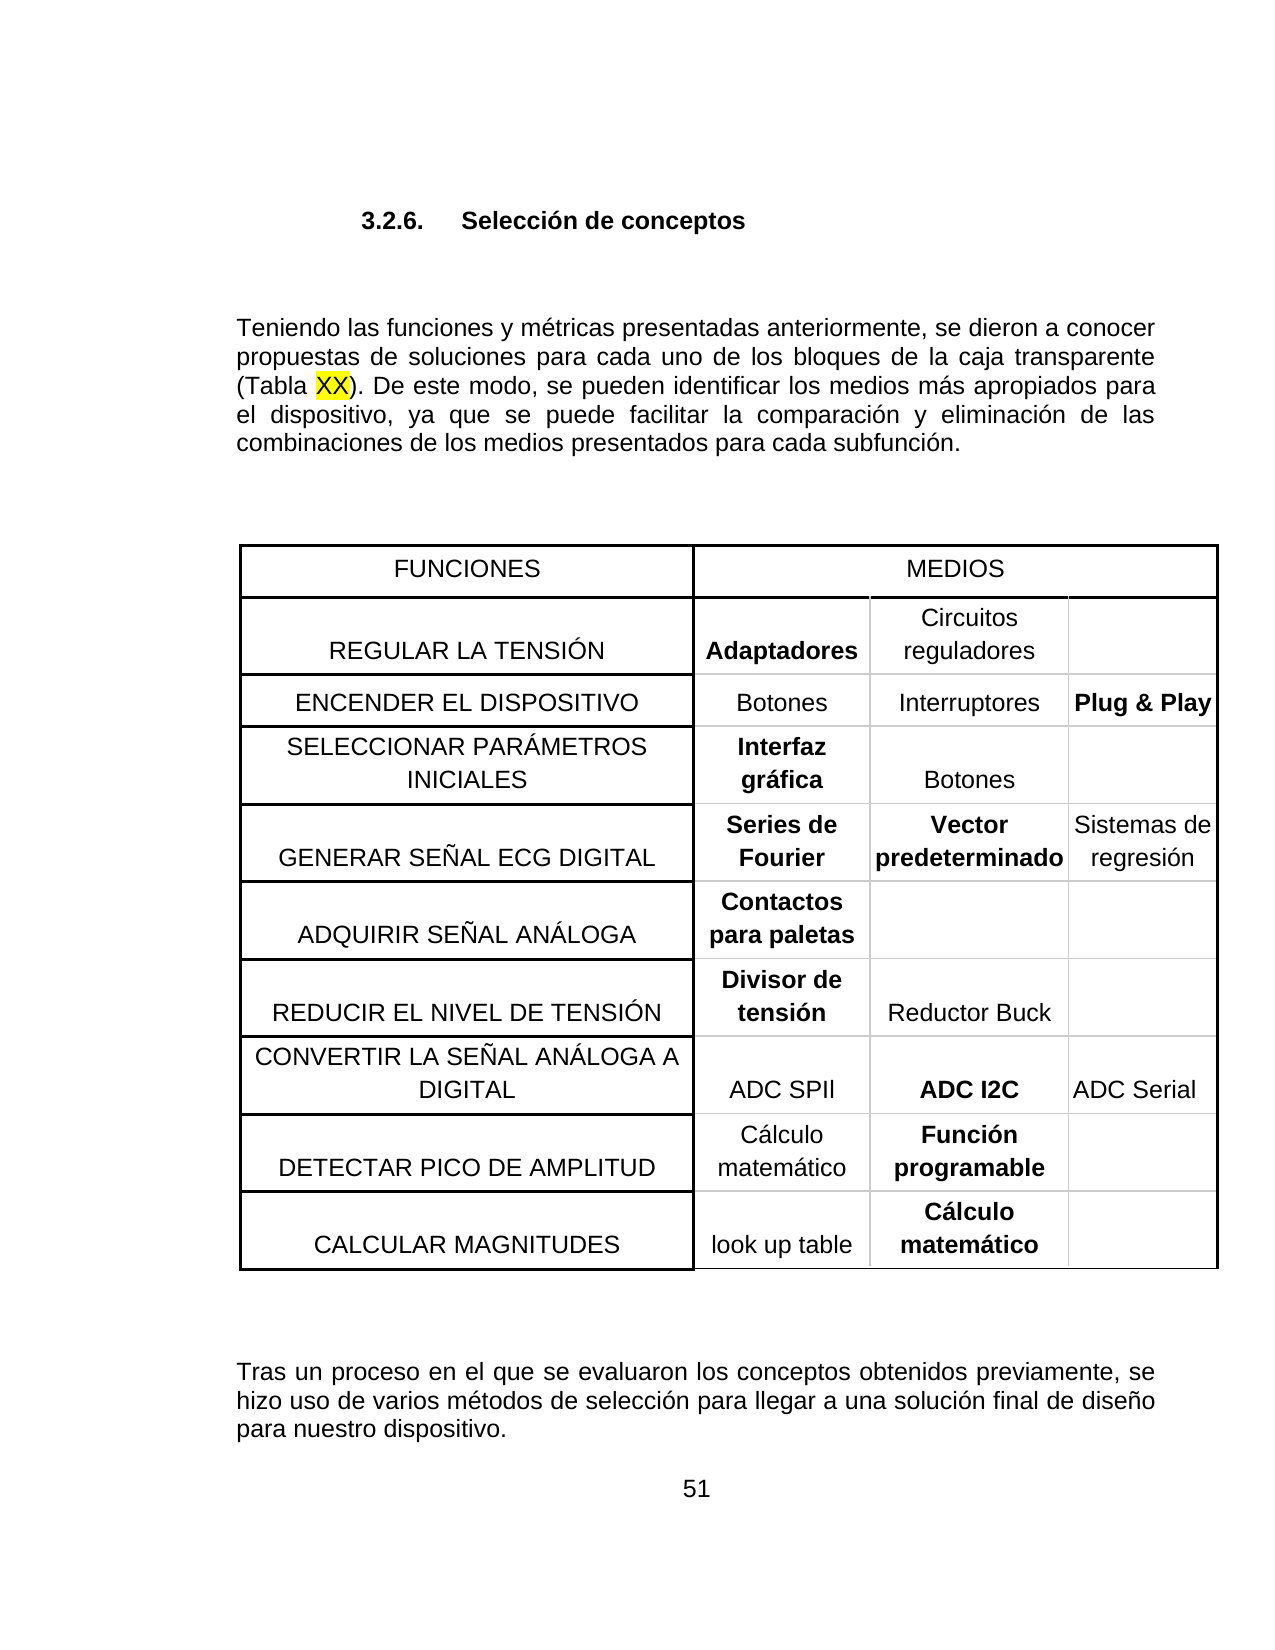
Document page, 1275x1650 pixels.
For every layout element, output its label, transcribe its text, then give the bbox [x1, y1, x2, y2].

text Teniendo las funciones y métricas presentadas anteriormente, se dieron a conocer propuestas de soluciones para cada uno de los bloques de la caja transparente (Tabla XX). De este modo, se pueden identificar los medios más apropiados para el dispositivo, ya que se puede facilitar la comparación y eliminación de las combinaciones de los medios presentados para cada subfunción. [236, 313, 1157, 457]
subtitle Selección de conceptos [424, 206, 1157, 235]
text Tras un proceso en el que se evaluaron los conceptos obtenidos previamente, se hizo uso de varios métodos de selección para llegar a una solución final de diseño para nuestro dispositivo. [236, 1357, 1157, 1443]
